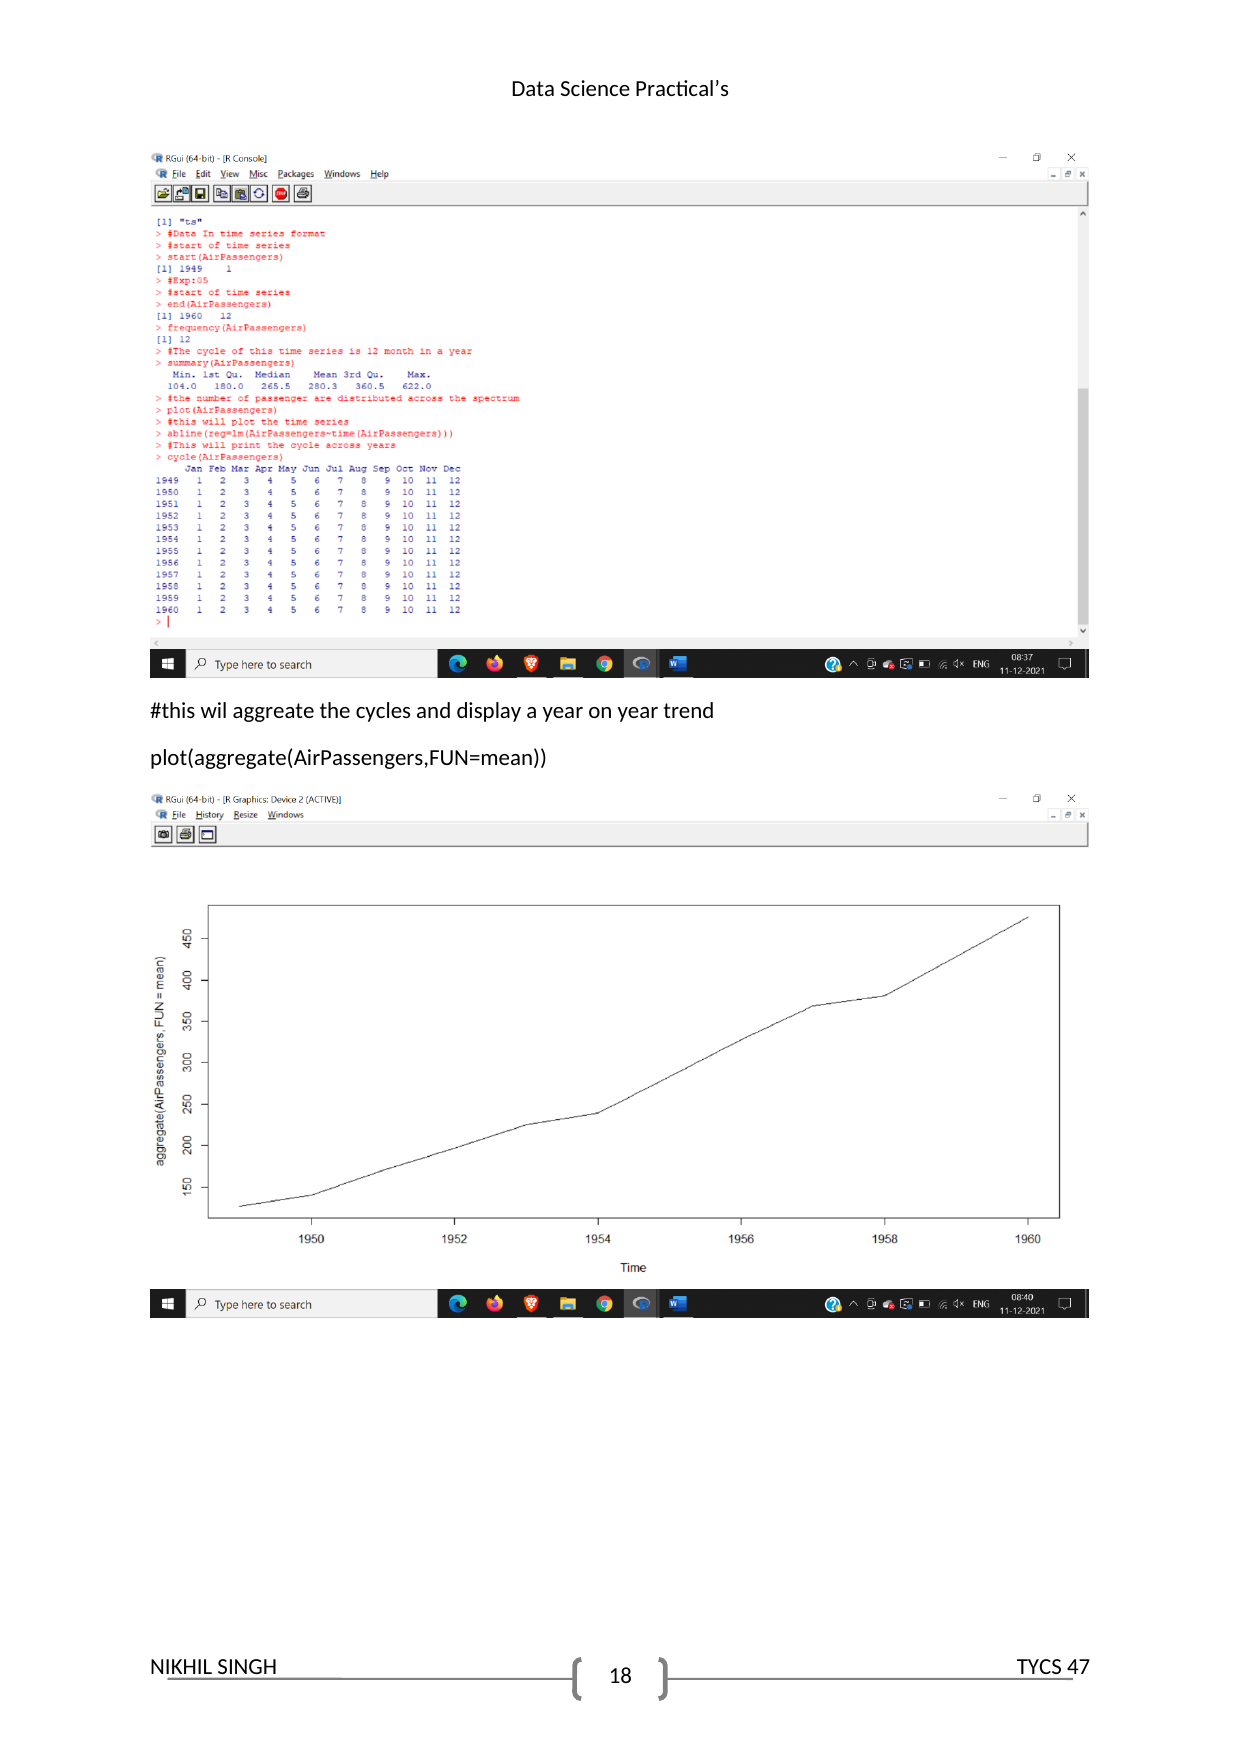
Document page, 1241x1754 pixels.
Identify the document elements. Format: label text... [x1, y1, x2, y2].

text #this wil aggreate the cycles and display a year on year trend [150, 696, 1090, 724]
text plot(aggregate(AirPassengers,FUN=mean)) [150, 743, 1090, 771]
picture [150, 790, 1089, 1318]
picture [150, 150, 1089, 678]
